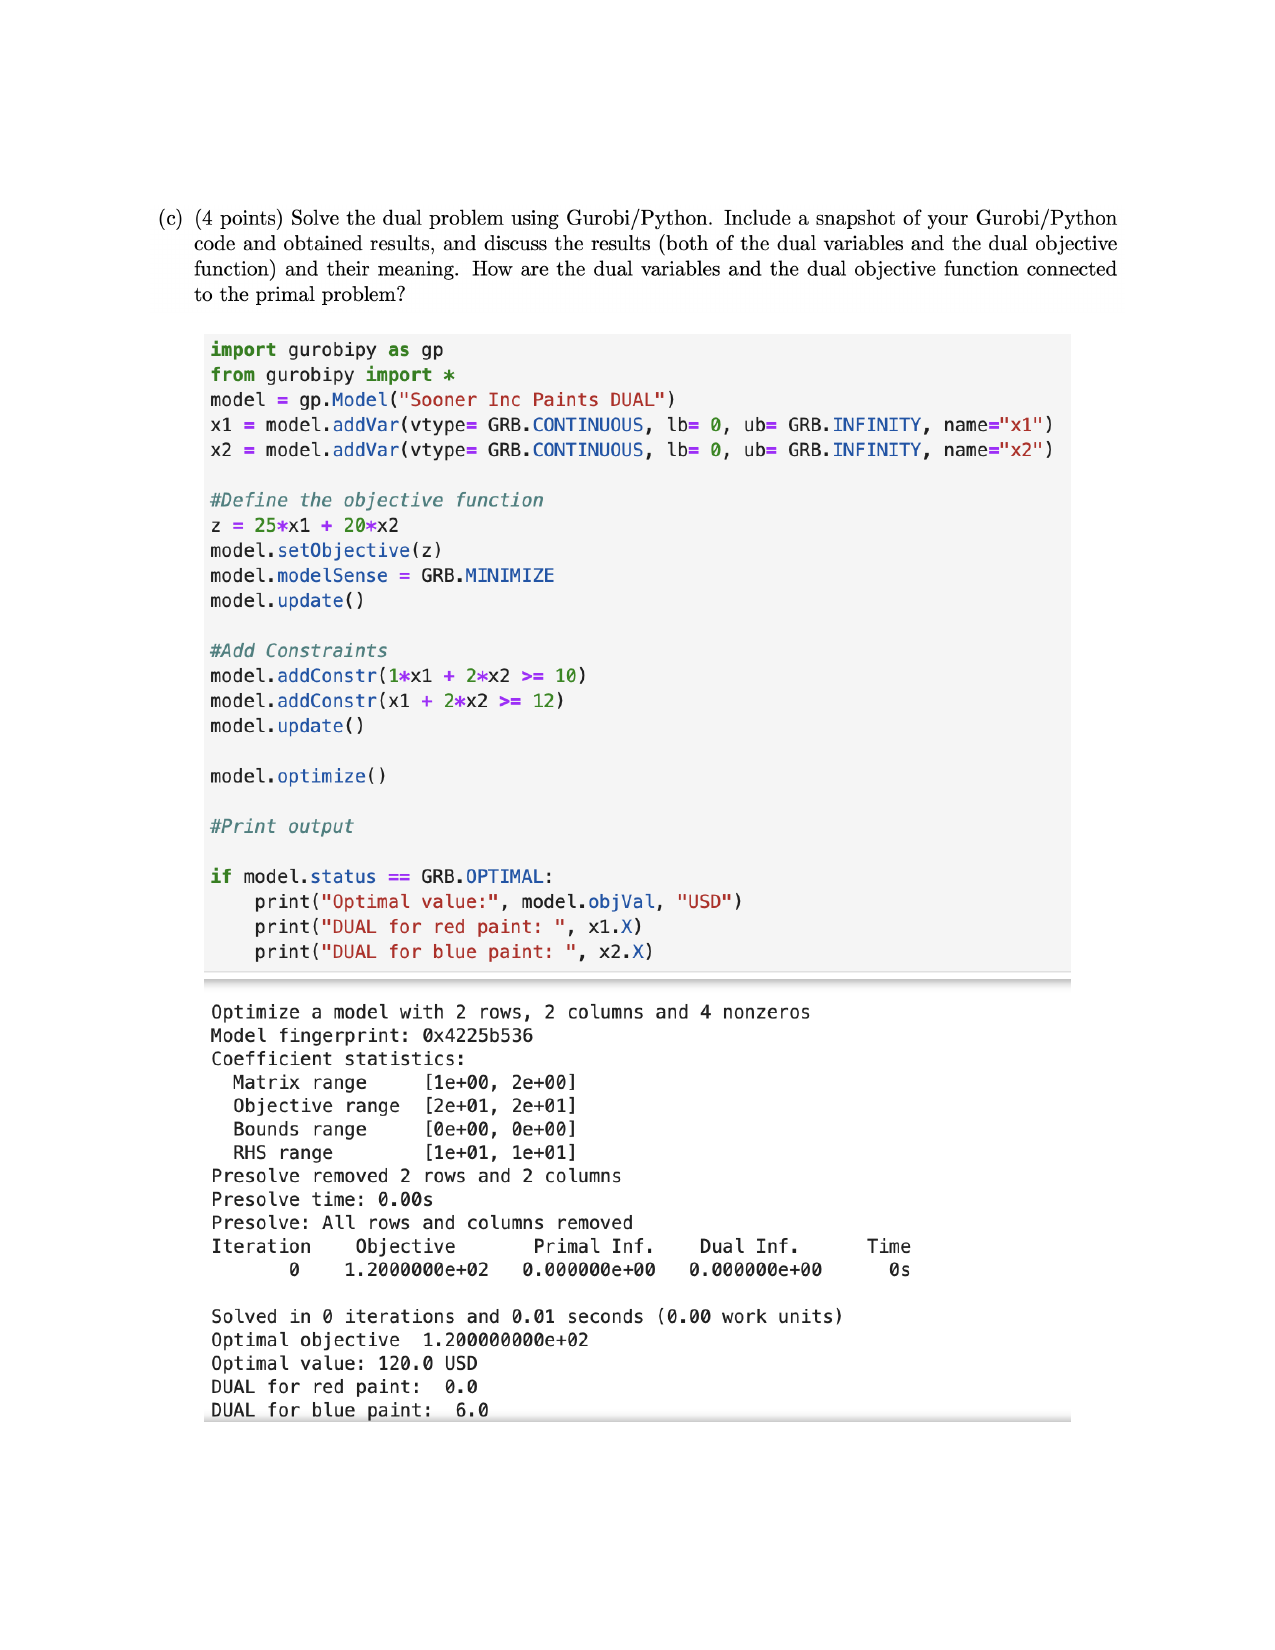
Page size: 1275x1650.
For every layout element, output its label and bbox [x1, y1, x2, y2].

picture [204, 334, 1071, 1422]
picture [150, 205, 1125, 313]
